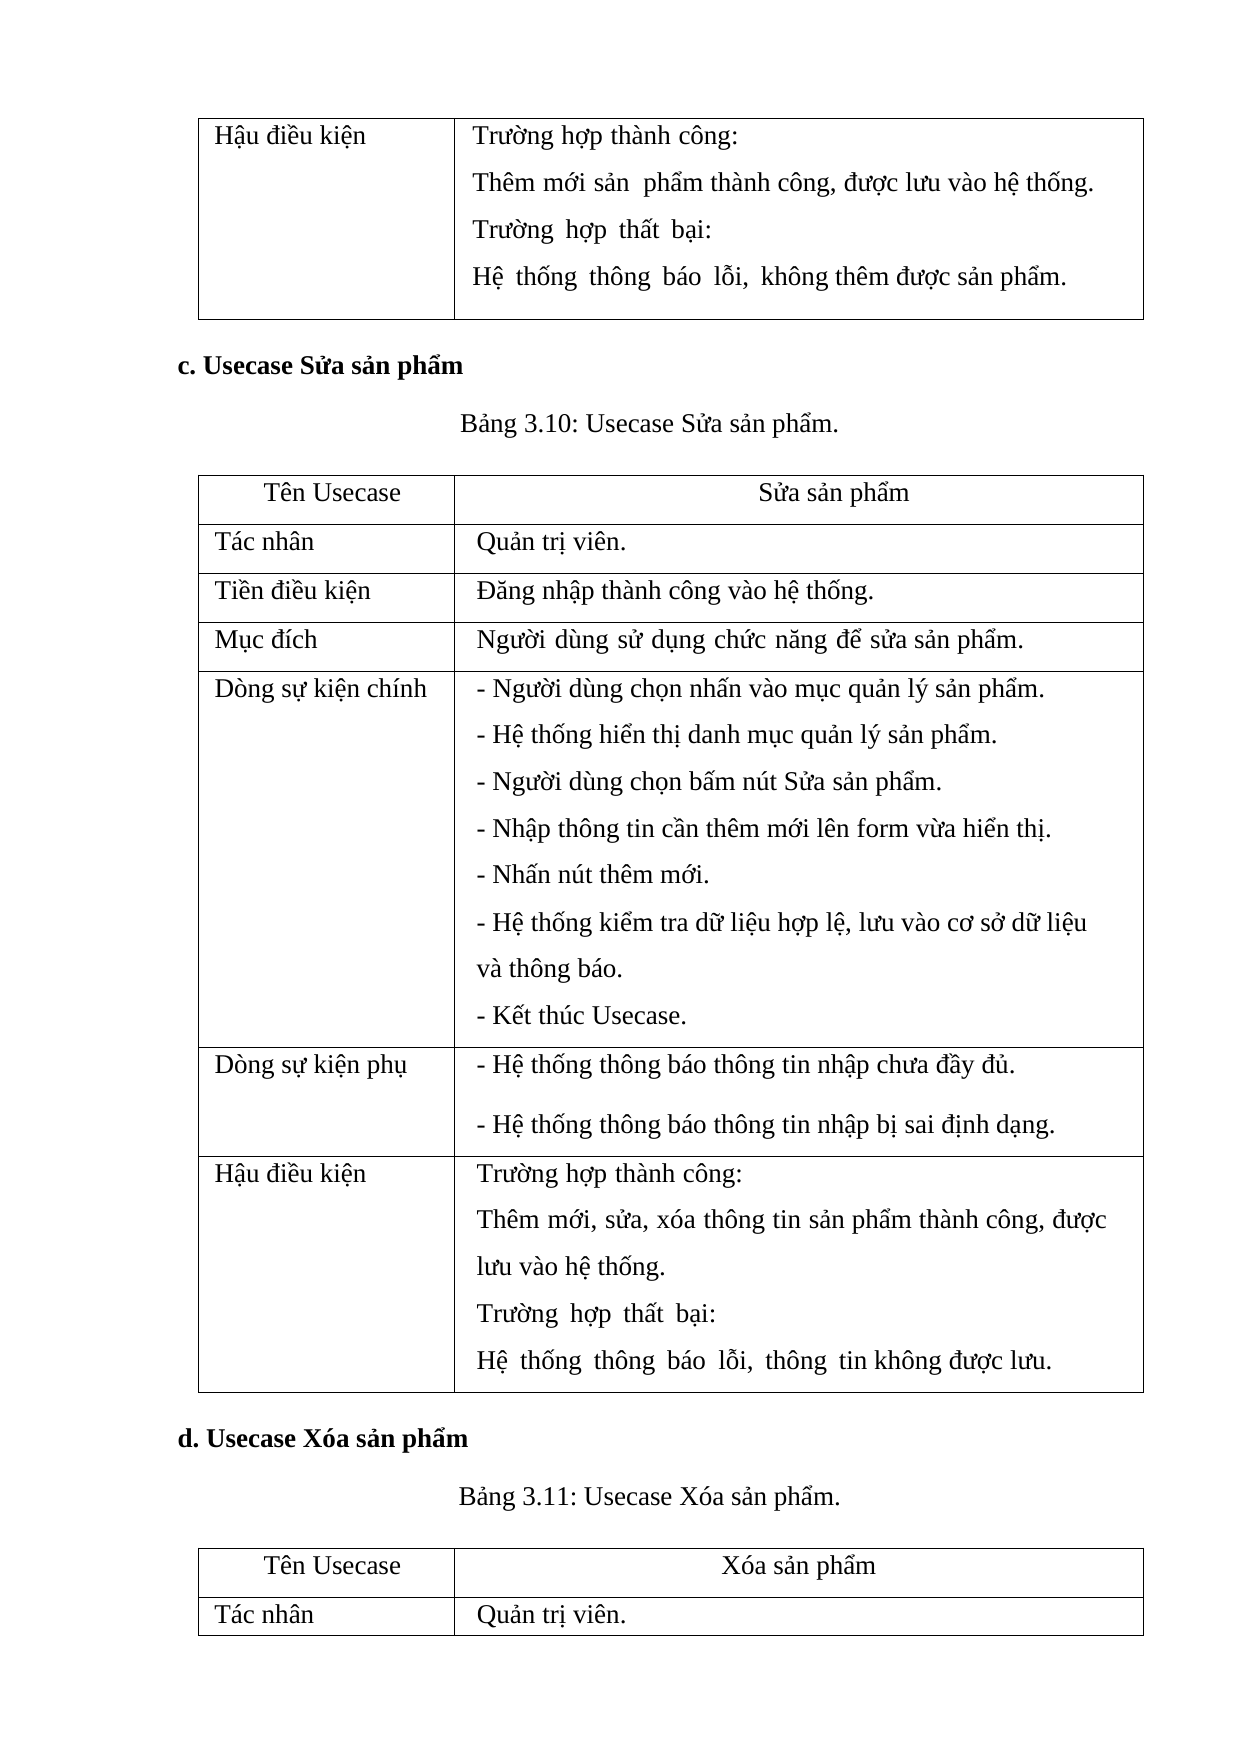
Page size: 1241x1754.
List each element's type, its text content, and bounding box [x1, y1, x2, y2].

subtitle d. Usecase Xóa sản phẩm [177, 1422, 1122, 1453]
table_cell Người dùng sử dụng chức năng để sửa sản phẩm. [455, 623, 1143, 671]
table_cell Tiền điều kiện [199, 574, 454, 622]
subtitle c. Usecase Sửa sản phẩm [177, 349, 1122, 380]
table_cell Mục đích [199, 623, 454, 671]
table_cell Dòng sự kiện chính [199, 672, 454, 1047]
table_cell Hậu điều kiện [199, 1157, 454, 1392]
table_cell Quản trị viên. [455, 1598, 1143, 1635]
table_cell - Hệ thống thông báo thông tin nhập chưa đầy đủ. - Hệ thống thông báo thông tin nhập bị sai định dạng. [455, 1048, 1143, 1156]
table_cell - Người dùng chọn nhấn vào mục quản lý sản phẩm. - Hệ thống hiển thị danh mục quản lý sản phẩm. - Người dùng chọn bấm nút Sửa sản phẩm. - Nhập thông tin cần thêm mới lên form vừa hiển thị. - Nhấn nút thêm mới. - Hệ thống kiểm tra dữ liệu hợp lệ, lưu vào cơ sở dữ liệu và thông báo. - Kết thúc Usecase. [455, 672, 1143, 1047]
table_header Tên Usecase [199, 1549, 454, 1597]
table_cell Tác nhân [199, 1598, 454, 1635]
table_cell Quản trị viên. [455, 525, 1143, 573]
table_cell Tác nhân [199, 525, 454, 573]
text Bảng 3.11: Usecase Xóa sản phẩm. [177, 1480, 1122, 1511]
table_header Tên Usecase [199, 476, 454, 523]
table_cell Trường hợp thành công: Thêm mới sản phẩm thành công, được lưu vào hệ thống. Trường hợp thất bại: Hệ thống thông báo lỗi, không thêm được sản phẩm. [455, 119, 1143, 319]
table_cell Dòng sự kiện phụ [199, 1048, 454, 1156]
text Bảng 3.10: Usecase Sửa sản phẩm. [177, 407, 1122, 438]
table_header Xóa sản phẩm [455, 1549, 1143, 1597]
table_cell Trường hợp thành công: Thêm mới, sửa, xóa thông tin sản phẩm thành công, được lưu vào hệ thống. Trường hợp thất bại: Hệ thống thông báo lỗi, thông tin không được lưu. [455, 1157, 1143, 1392]
table_cell Hậu điều kiện [199, 119, 454, 319]
table_cell Đăng nhập thành công vào hệ thống. [455, 574, 1143, 622]
table_header Sửa sản phẩm [455, 476, 1143, 523]
